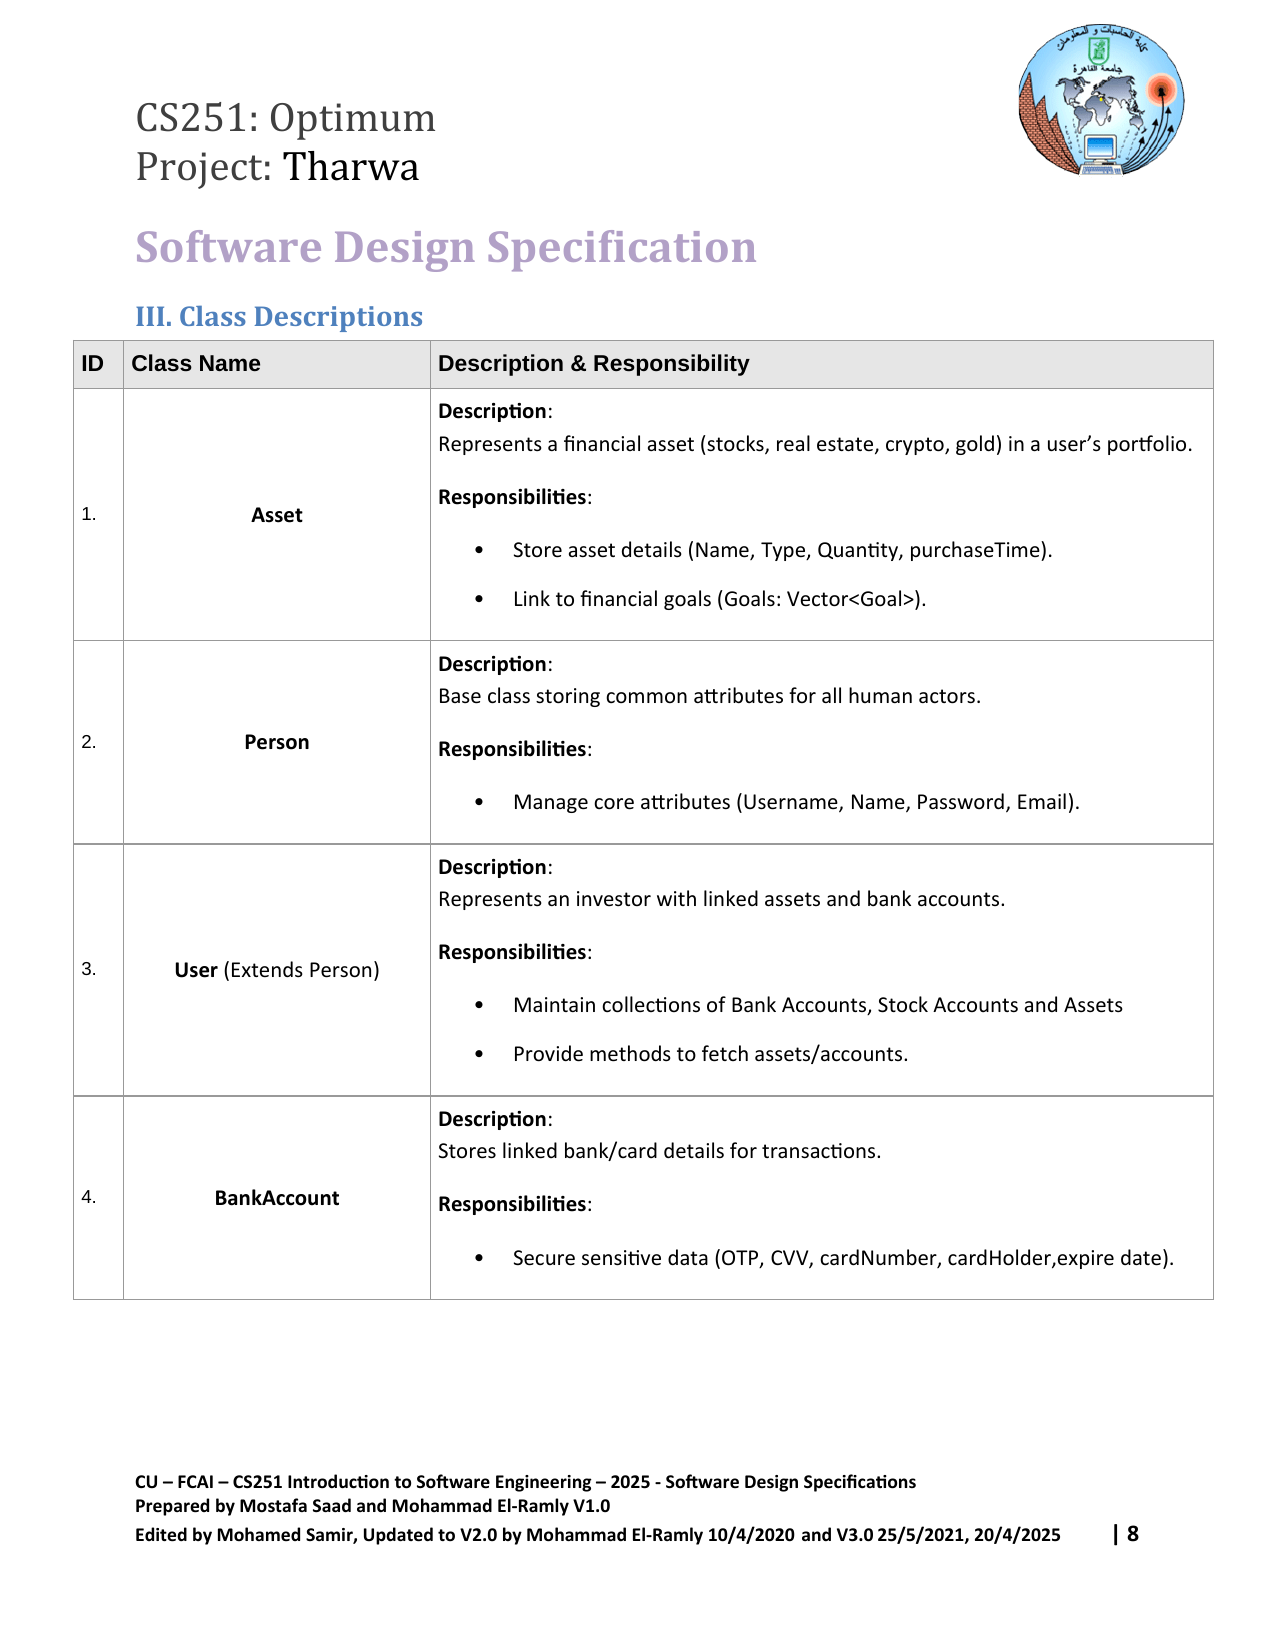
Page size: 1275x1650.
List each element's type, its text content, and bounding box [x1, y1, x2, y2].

table_cell 2. [74, 641, 123, 843]
table_cell Description: Represents an investor with linked assets and bank accounts. Responsibilities: Maintain collections of Bank Accounts, Stock Accounts and Assets Provide methods to fetch assets/accounts. [431, 845, 1213, 1095]
table_header Description & Responsibility [431, 341, 1213, 388]
table_cell BankAccount [124, 1097, 430, 1299]
table_cell 4. [74, 1097, 123, 1299]
table_cell User (Extends Person) [124, 845, 430, 1095]
table_cell Description: Base class storing common attributes for all human actors. Responsibilities: Manage core attributes (Username, Name, Password, Email). [431, 641, 1213, 843]
table_cell Person [124, 641, 430, 843]
table_cell Description: Represents a financial asset (stocks, real estate, crypto, gold) in a user’s portfolio. Responsibilities: Store asset details (Name, Type, Quantity, purchaseTime). Link to financial goals (Goals: Vector<Goal>). [431, 389, 1213, 640]
table_header ID [74, 341, 123, 388]
table_cell 3. [74, 845, 123, 1095]
table_header Class Name [124, 341, 430, 388]
table_cell Asset [124, 389, 430, 640]
table_cell Description: Stores linked bank/card details for transactions. Responsibilities: Secure sensitive data (OTP, CVV, cardNumber, cardHolder,expire date). [431, 1097, 1213, 1299]
picture [1018, 24, 1186, 180]
subtitle III. Class Descriptions [135, 299, 1152, 333]
table_cell 1. [74, 389, 123, 640]
